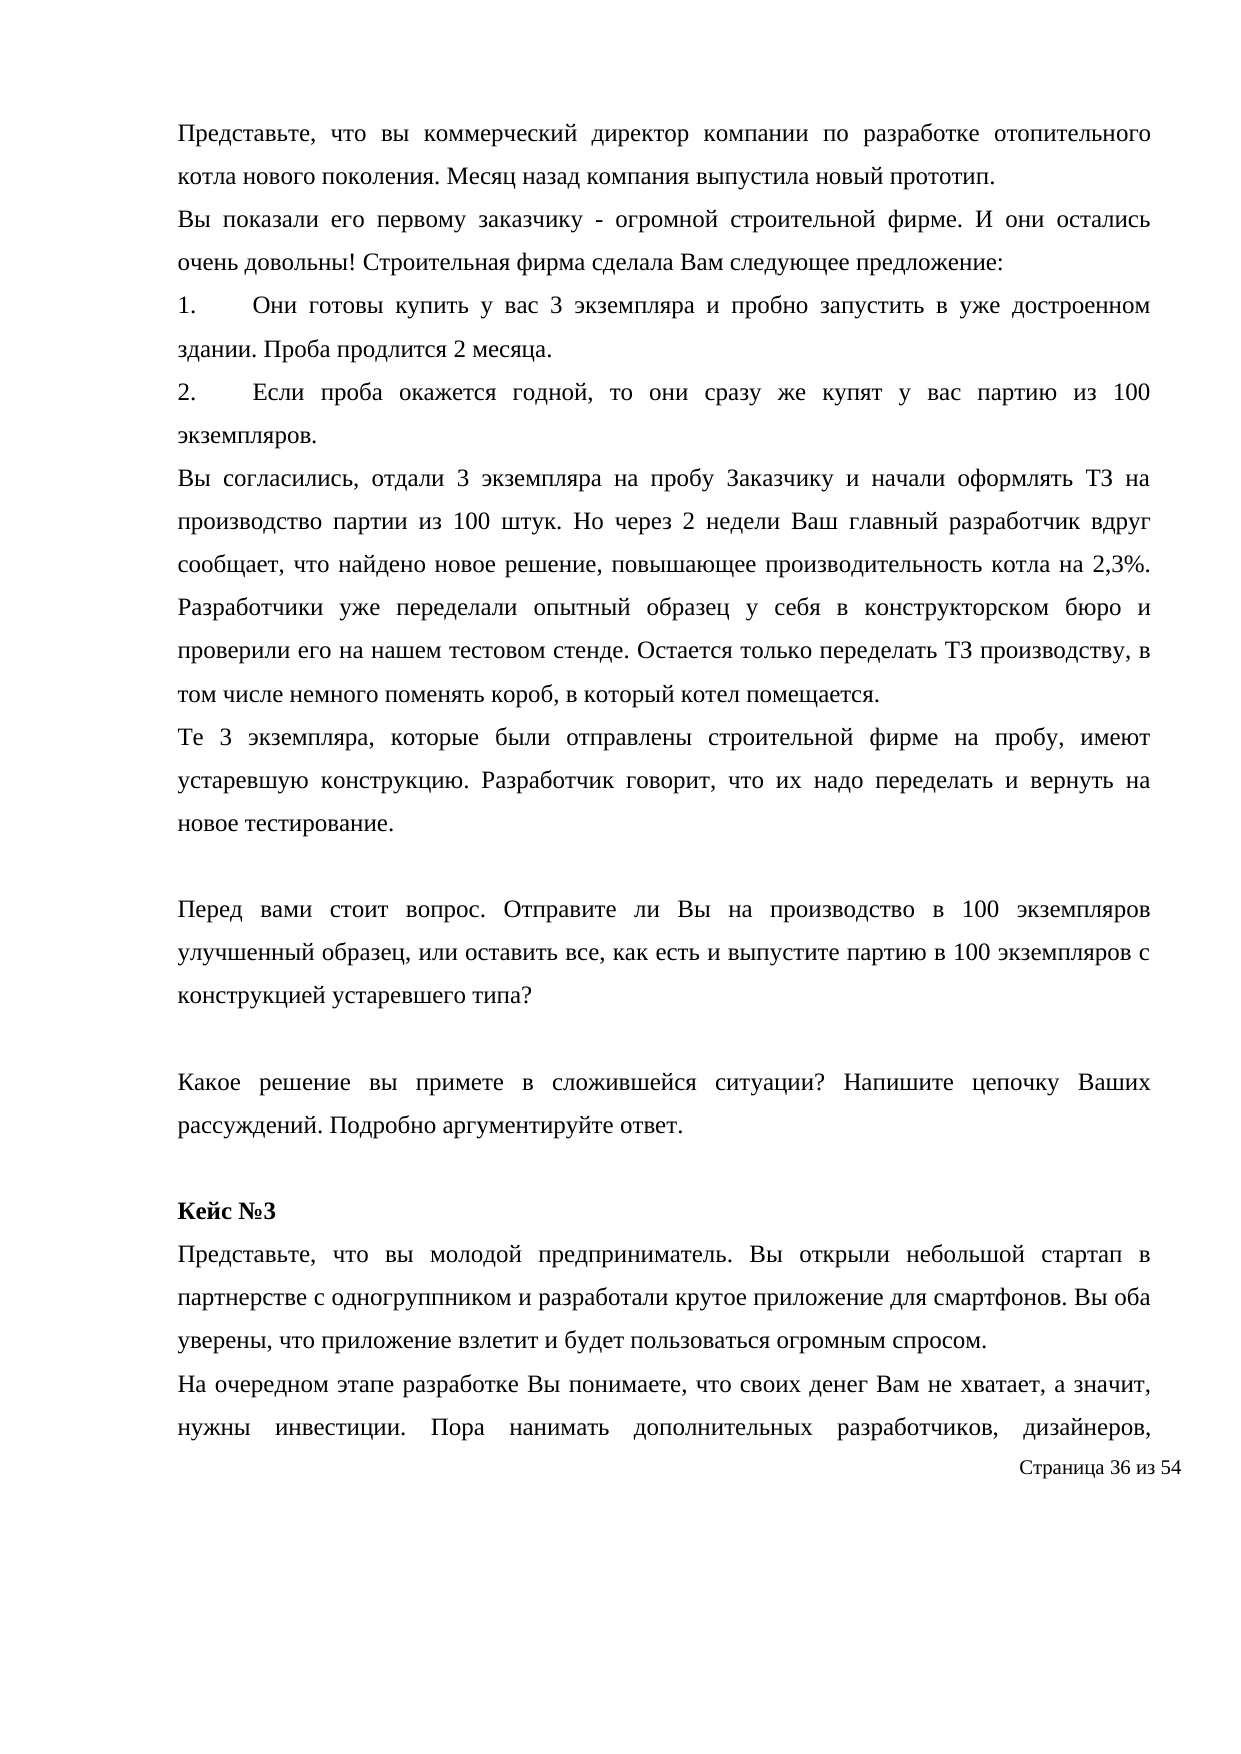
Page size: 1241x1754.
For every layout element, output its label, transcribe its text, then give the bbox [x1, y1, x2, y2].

text Представьте, что вы молодой предприниматель. Вы открыли небольшой стартап в партнерстве с одногруппником и разработали крутое приложение для смартфонов. Вы оба уверены, что приложение взлетит и будет пользоваться огромным спросом. [177, 1239, 1152, 1354]
text 1. Они готовы купить у вас 3 экземпляра и пробно запустить в уже достроенном здании. Проба продлится 2 месяца. [177, 291, 1152, 362]
text Представьте, что вы коммерческий директор компании по разработке отопительного котла нового поколения. Месяц назад компания выпустила новый прототип. [177, 118, 1152, 190]
text Кейс №3 [177, 1196, 1152, 1225]
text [177, 1369, 1152, 1441]
text Те 3 экземпляра, которые были отправлены строительной фирме на пробу, имеют устаревшую конструкцию. Разработчик говорит, что их надо переделать и вернуть на новое тестирование. [177, 722, 1152, 837]
text Перед вами стоит вопрос. Отправите ли Вы на производство в 100 экземпляров улучшенный образец, или оставить все, как есть и выпустите партию в 100 экземпляров с конструкцией устаревшего типа? [177, 894, 1152, 1009]
text Какое решение вы примете в сложившейся ситуации? Напишите цепочку Ваших рассуждений. Подробно аргументируйте ответ. [177, 1067, 1152, 1139]
text Вы показали его первому заказчику - огромной строительной фирме. И они остались очень довольны! Строительная фирма сделала Вам следующее предложение: [177, 204, 1152, 276]
text 2. Если проба окажется годной, то они сразу же купят у вас партию из 100 экземпляров. [177, 377, 1152, 449]
text Вы согласились, отдали 3 экземпляра на пробу Заказчику и начали оформлять ТЗ на производство партии из 100 штук. Но через 2 недели Ваш главный разработчик вдруг сообщает, что найдено новое решение, повышающее производительность котла на 2,3%. Разработчики уже переделали опытный образец у себя в конструкторском бюро и проверили его на нашем тестовом стенде. Остается только переделать ТЗ производству, в том числе немного поменять короб, в который котел помещается. [177, 463, 1152, 707]
